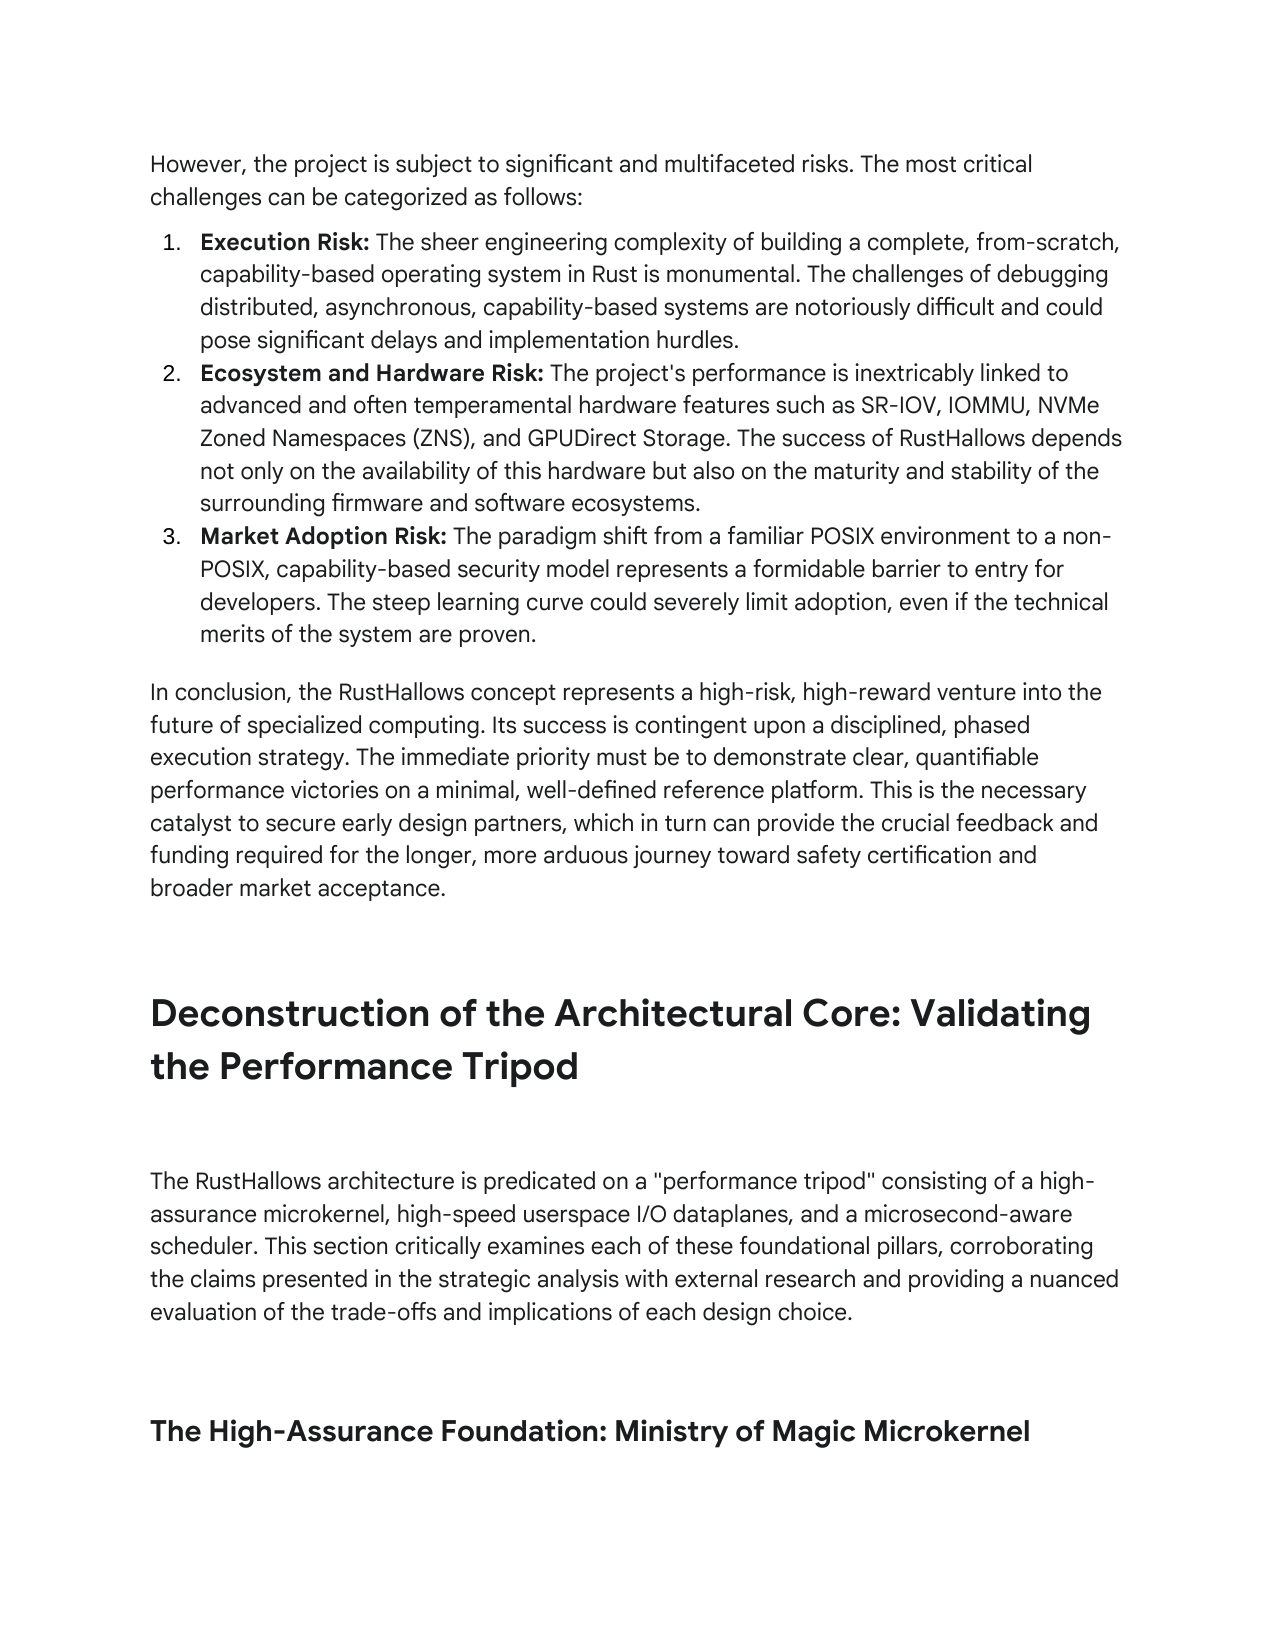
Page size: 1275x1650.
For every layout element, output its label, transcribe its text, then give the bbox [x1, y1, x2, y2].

text The RustHallows architecture is predicated on a "performance tripod" consisting of a high-assurance microkernel, high-speed userspace I/O dataplanes, and a microsecond-aware scheduler. This section critically examines each of these foundational pillars, corroborating the claims presented in the strategic analysis with external research and providing a nuanced evaluation of the trade-offs and implications of each design choice. [150, 1167, 1125, 1327]
subtitle Deconstruction of the Architectural Core: Validating the Performance Tripod [150, 990, 1125, 1090]
text However, the project is subject to significant and multifaceted risks. The most critical challenges can be categorized as follows: [150, 150, 1125, 211]
list Execution Risk: The sheer engineering complexity of building a complete, from-scratch, capability-based operating system in Rust is monumental. The challenges of debugging distributed, asynchronous, capability-based systems are notoriously difficult and could pose significant delays and implementation hurdles. [162, 228, 1125, 355]
subtitle The High-Assurance Foundation: Ministry of Magic Microkernel [150, 1413, 1125, 1450]
list Market Adoption Risk: The paradigm shift from a familiar POSIX environment to a non-POSIX, capability-based security model represents a formidable barrier to entry for developers. The steep learning curve could severely limit adoption, even if the technical merits of the system are proven. [162, 522, 1125, 649]
list Ecosystem and Hardware Risk: The project's performance is inextricably linked to advanced and often temperamental hardware features such as SR-IOV, IOMMU, NVMe Zoned Namespaces (ZNS), and GPUDirect Storage. The success of RustHallows depends not only on the availability of this hardware but also on the maturity and stability of the surrounding firmware and software ecosystems. [162, 359, 1125, 518]
text In conclusion, the RustHallows concept represents a high-risk, high-reward venture into the future of specialized computing. Its success is contingent upon a disciplined, phased execution strategy. The immediate priority must be to demonstrate clear, quantifiable performance victories on a minimal, well-defined reference platform. This is the necessary catalyst to secure early design partners, which in turn can provide the crucial feedback and funding required for the longer, more arduous journey toward safety certification and broader market acceptance. [150, 678, 1125, 903]
